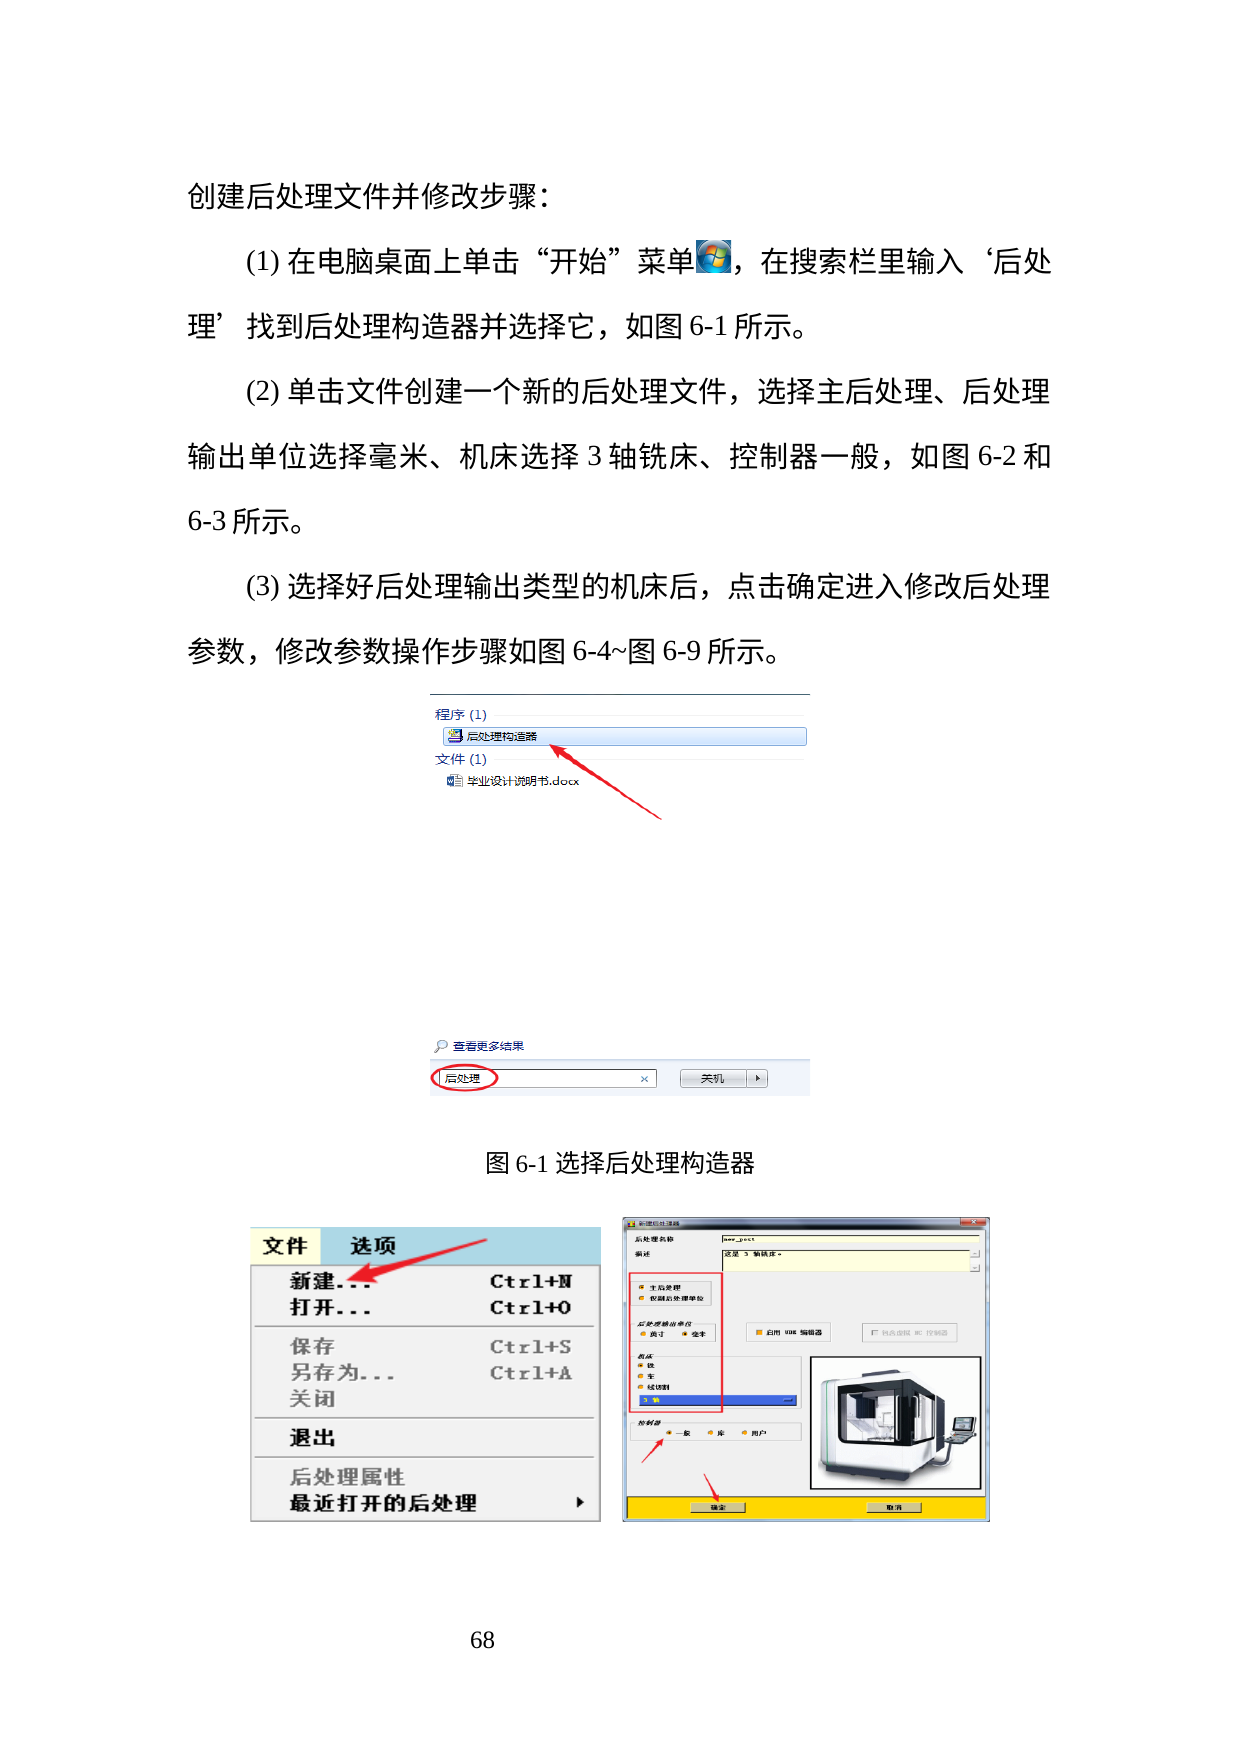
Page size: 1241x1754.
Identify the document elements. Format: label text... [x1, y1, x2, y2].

picture [696, 240, 732, 273]
text 创建后处理文件并修改步骤： [187, 162, 1053, 227]
text 图6-1 选择后处理构造器 [187, 1129, 1053, 1194]
picture [430, 694, 811, 1096]
picture [622, 1217, 990, 1522]
list 单击文件创建一个新的后处理文件，选择主后处理、后处理输出单位选择毫米、机床选择3轴铣床、控制器一般，如图6-2和6-3所示。 [187, 357, 1053, 552]
picture [250, 1227, 601, 1522]
list 选择好后处理输出类型的机床后，点击确定进入修改后处理参数，修改参数操作步骤如图6-4~图6-9所示。 [187, 552, 1053, 682]
list 在电脑桌面上单击“开始”菜单，在搜索栏里输入‘后处理’找到后处理构造器并选择它，如图6-1所示。 [187, 227, 1053, 357]
